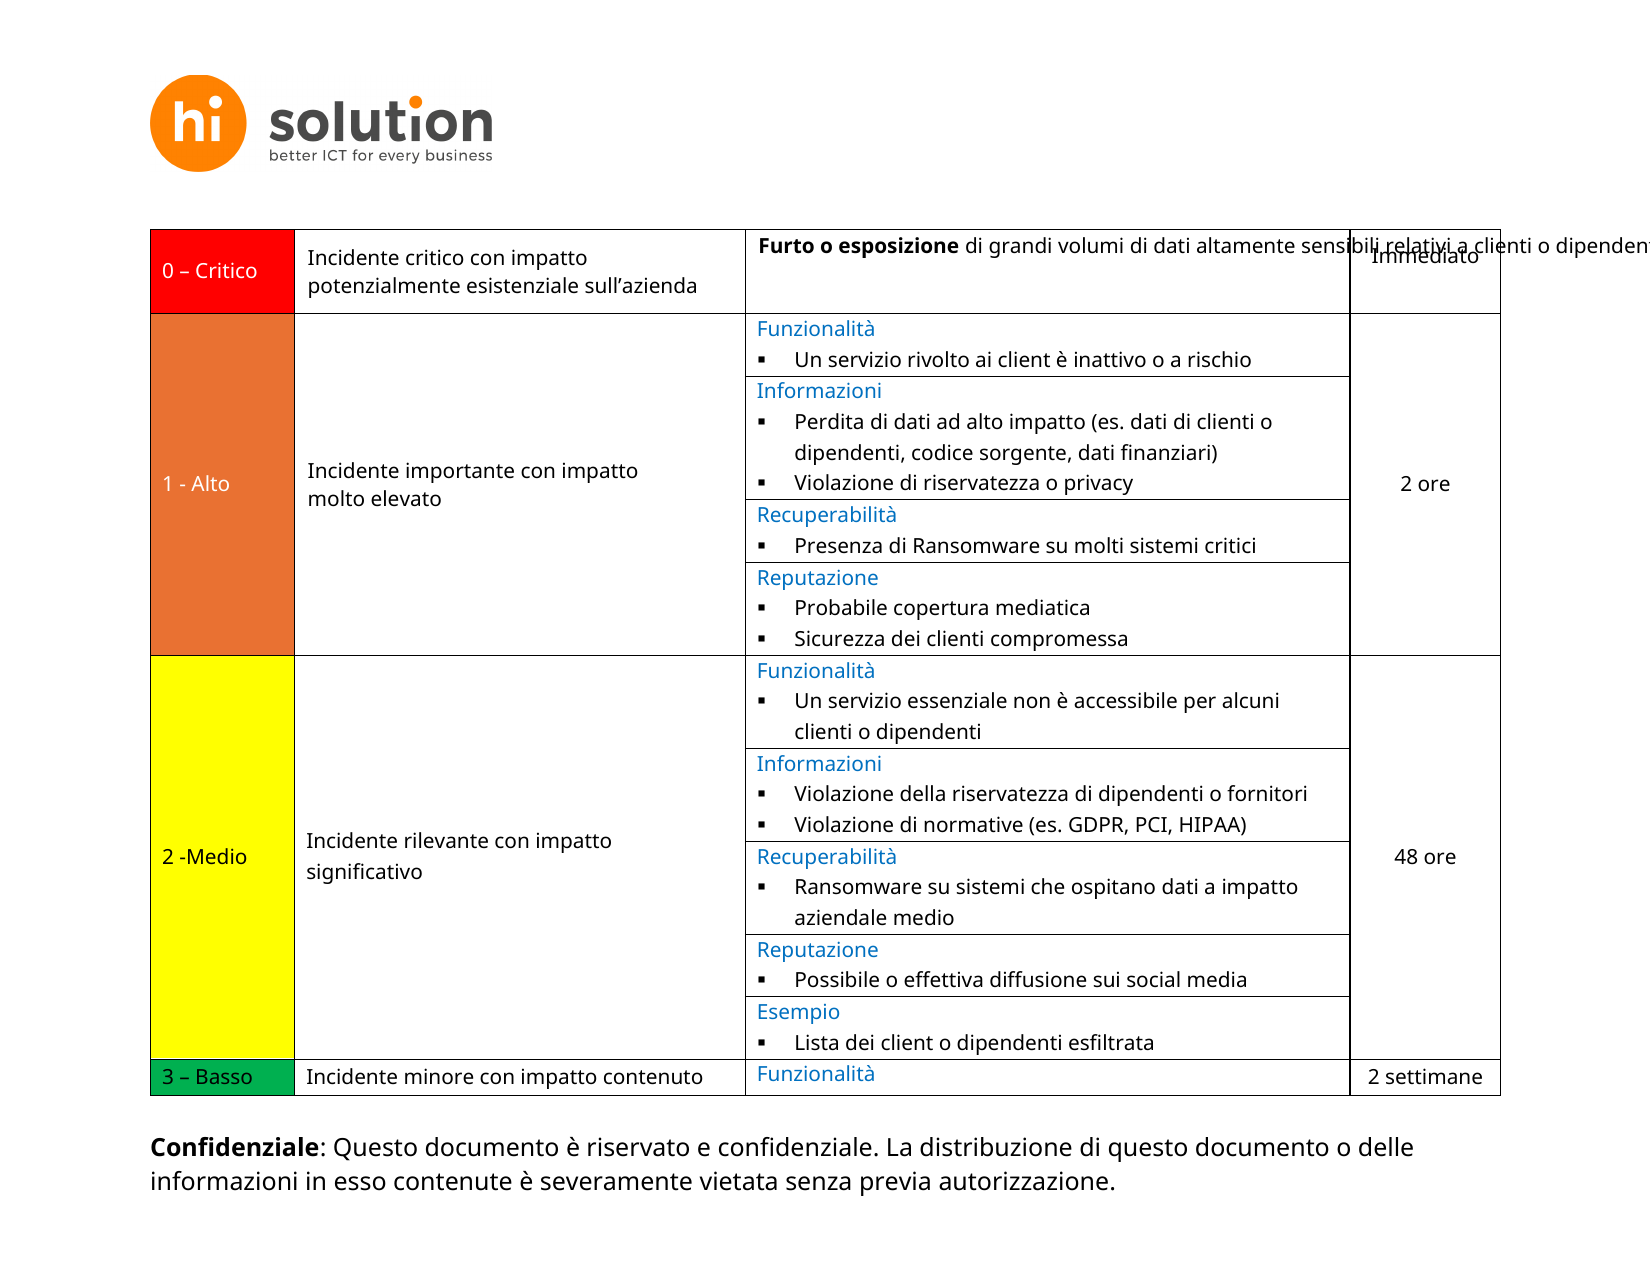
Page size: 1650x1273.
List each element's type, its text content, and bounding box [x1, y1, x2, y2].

table_cell 0 – Critico [151, 230, 294, 313]
table_cell Immediato [1351, 230, 1500, 313]
table_cell Informazioni Violazione della riservatezza di dipendenti o fornitori Violazione di normative (es. GDPR, PCI, HIPAA) [746, 749, 1349, 841]
table_cell Reputazione Probabile copertura mediatica Sicurezza dei clienti compromessa [746, 563, 1349, 655]
table_cell Incidente minore con impatto contenuto [295, 1060, 745, 1095]
table_cell Recuperabilità Ransomware su sistemi che ospitano dati a impatto aziendale medio [746, 842, 1349, 934]
table_cell 2 -Medio [151, 656, 294, 1058]
table_cell Funzionalità Disagio minore per clienti o dipendenti, disponibile una soluzione temporanea [746, 1060, 1349, 1095]
table_cell Funzionalità Un servizio essenziale non è accessibile per alcuni clienti o dipendenti [746, 656, 1349, 748]
table_cell [295, 230, 745, 313]
table_cell 48 ore [1351, 656, 1500, 1058]
table_cell 1 - Alto [151, 314, 294, 655]
table_cell 3 – Basso [151, 1060, 294, 1095]
table_cell Reputazione Possibile o effettiva diffusione sui social media [746, 935, 1349, 996]
table_cell Funzionalità Un servizio rivolto ai client è inattivo o a rischio [746, 314, 1349, 376]
picture [150, 75, 492, 172]
table_cell 2 ore [1351, 314, 1500, 655]
table_cell Incidente rilevante con impatto significativo [295, 656, 745, 1058]
table_cell Informazioni Perdita di dati ad alto impatto (es. dati di clienti o dipendenti, codice sorgente, dati finanziari) Violazione di riservatezza o privacy [746, 377, 1349, 499]
table_cell [746, 230, 1349, 313]
table_cell Recuperabilità Presenza di Ransomware su molti sistemi critici [746, 500, 1349, 562]
table_cell 2 settimane [1351, 1060, 1500, 1095]
table_cell [295, 314, 745, 655]
table_cell Esempio Lista dei client o dipendenti esfiltrata [746, 997, 1349, 1058]
